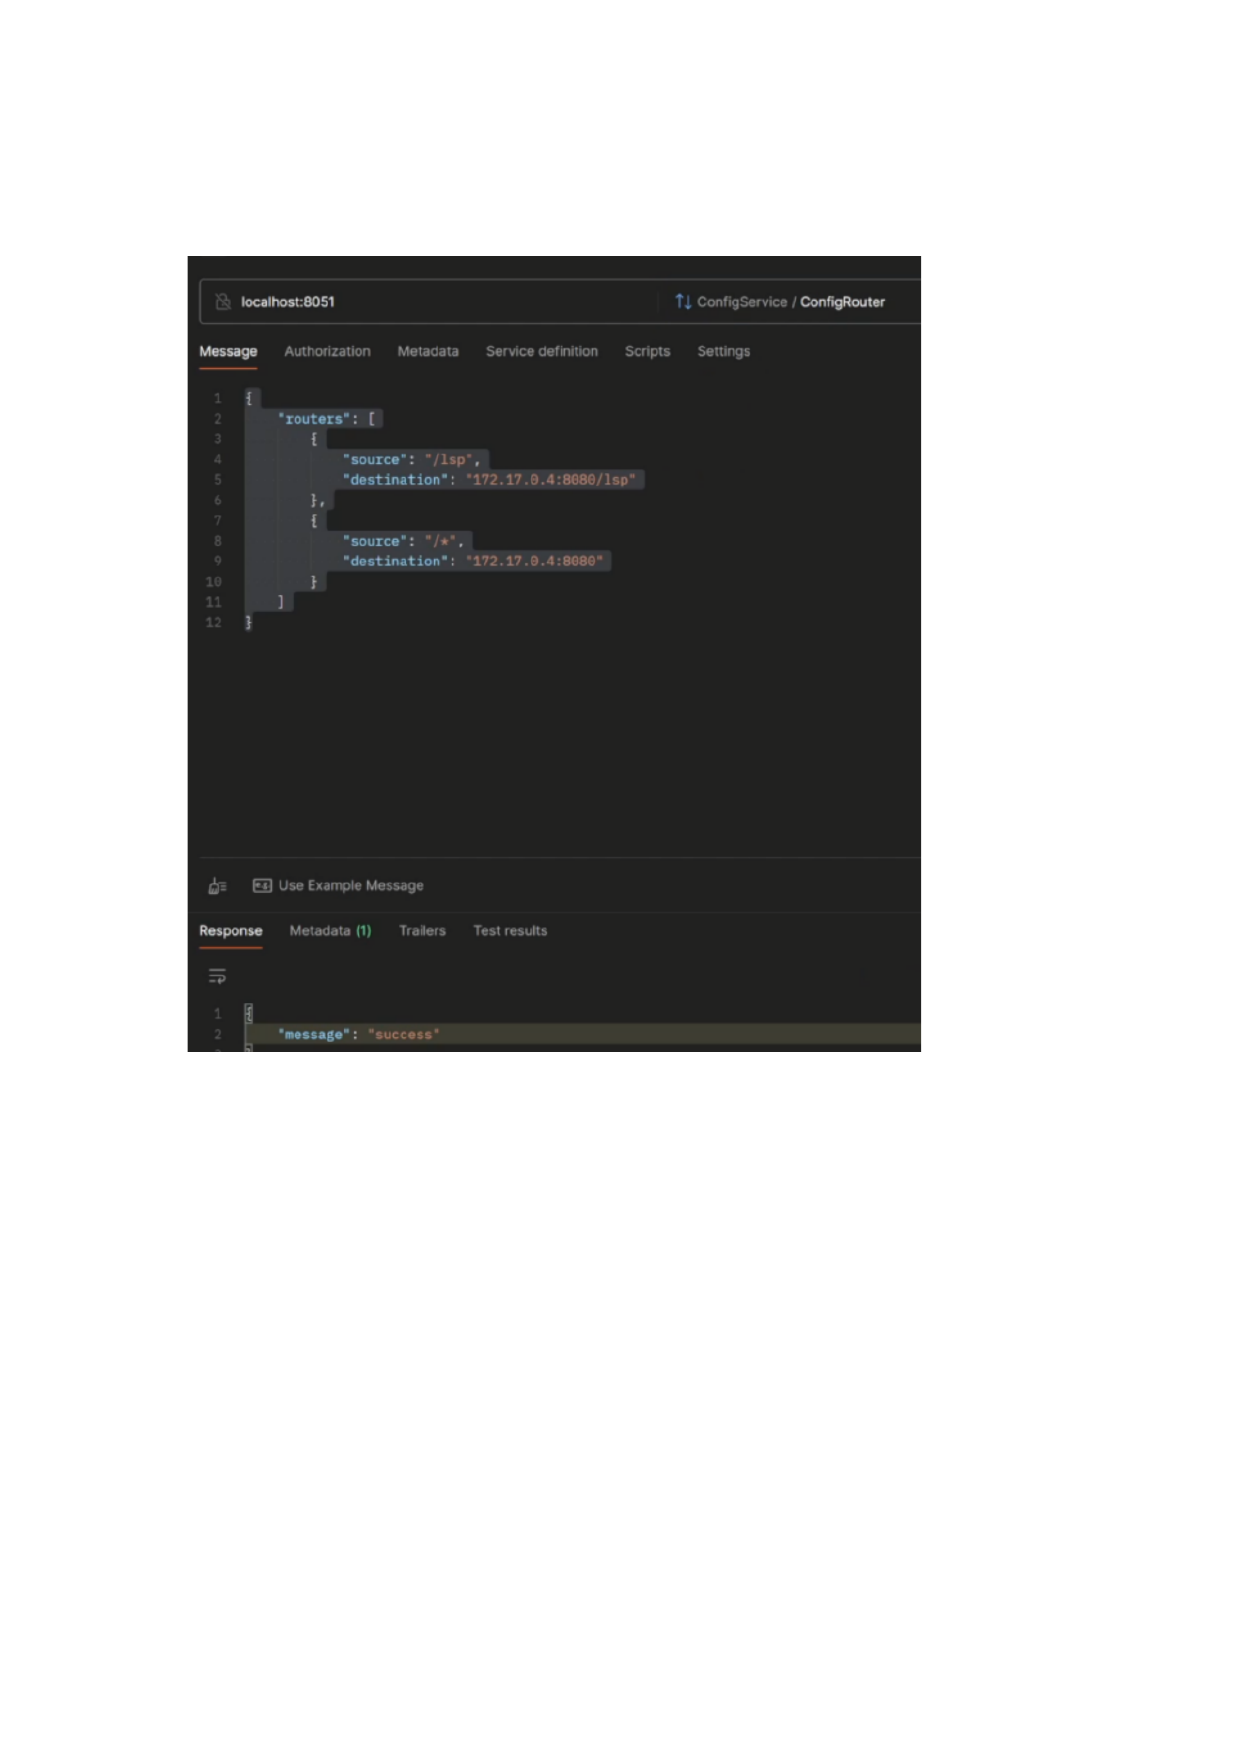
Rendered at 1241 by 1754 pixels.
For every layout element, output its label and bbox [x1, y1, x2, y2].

picture [187, 256, 922, 1052]
